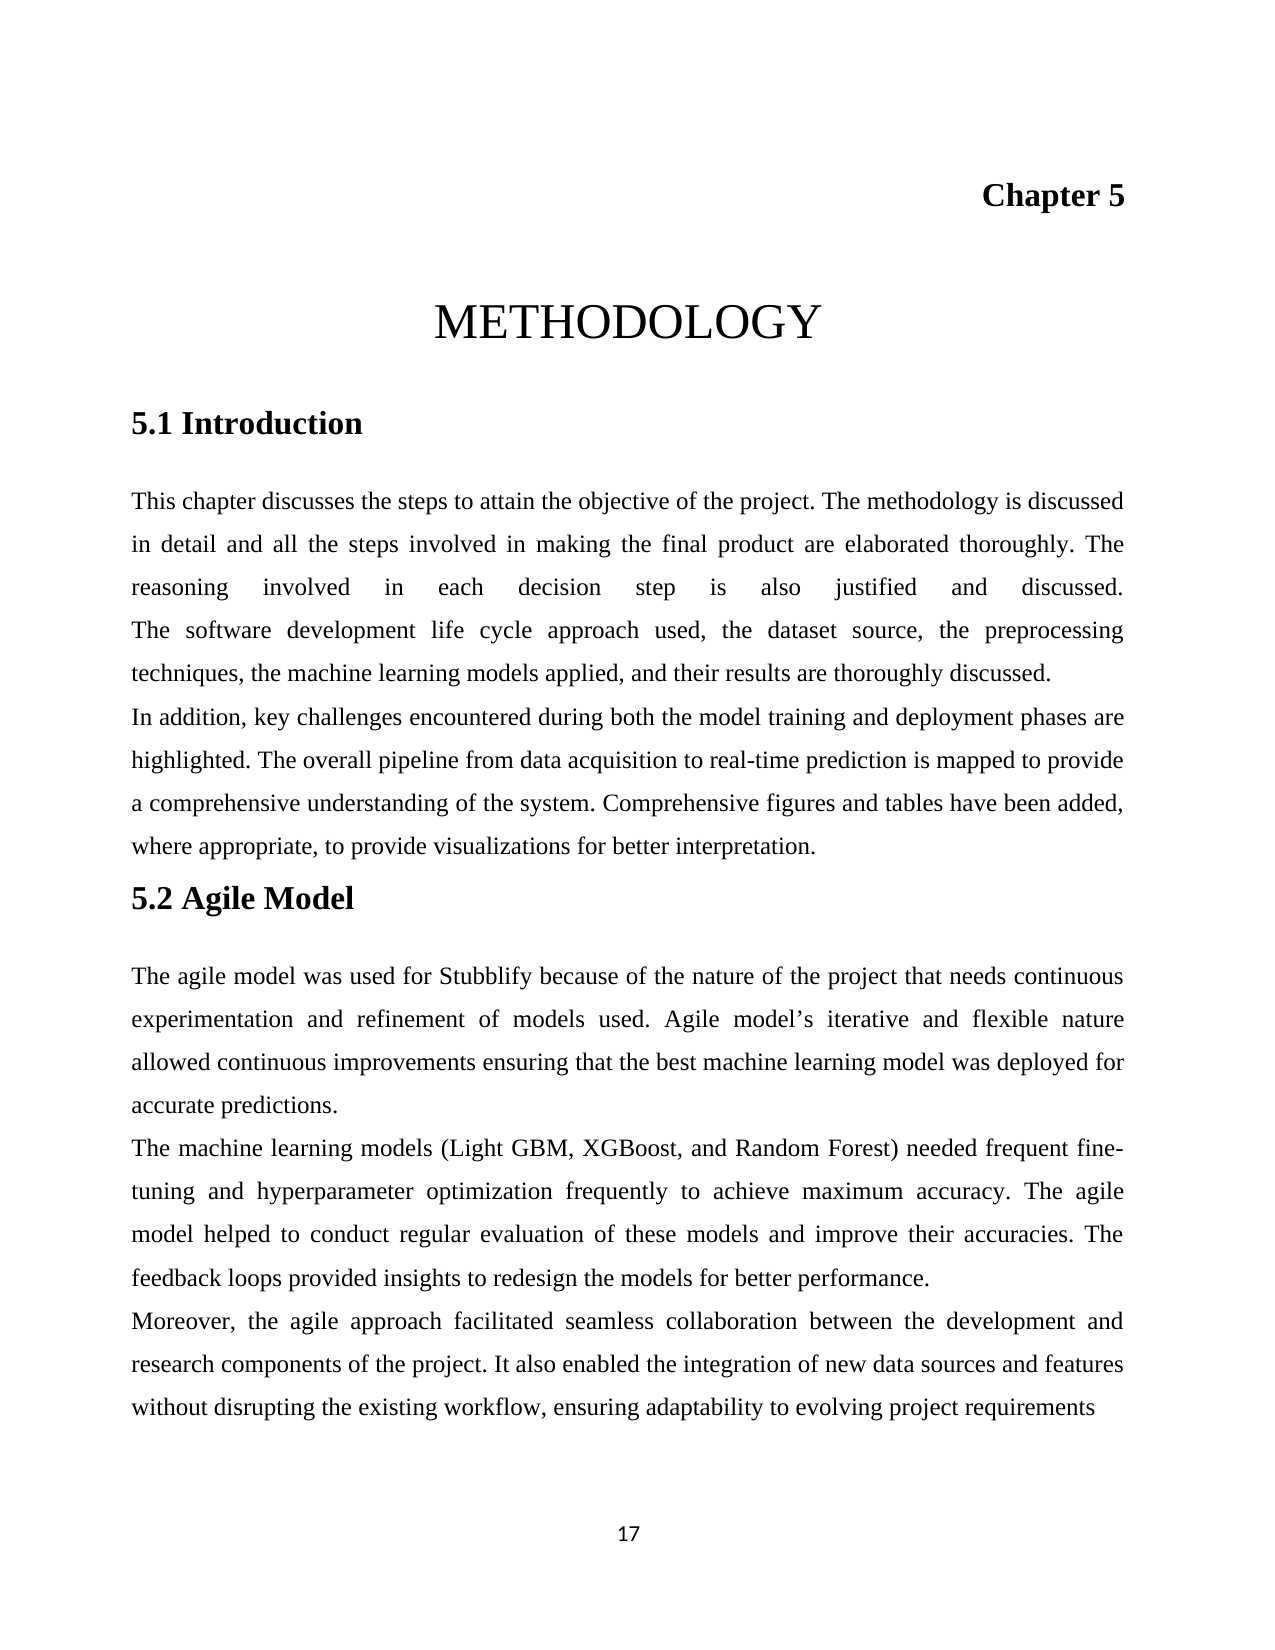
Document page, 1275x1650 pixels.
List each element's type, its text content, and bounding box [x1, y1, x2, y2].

subtitle Chapter 5 [131, 175, 1125, 213]
text This chapter discusses the steps to attain the objective of the project. The methodology is discussed in detail and all the steps involved in making the final product are elaborated thoroughly. The reasoning involved in each decision step is also justified and discussed. The software development life cycle approach used, the dataset source, the preprocessing techniques, the machine learning models applied, and their results are thoroughly discussed. [131, 486, 1125, 687]
text Moreover, the agile approach facilitated seamless collaboration between the development and research components of the project. It also enabled the integration of new data sources and features without disrupting the existing workflow, ensuring adaptability to evolving project requirements [131, 1306, 1125, 1421]
subtitle 5.1 Introduction [131, 403, 1125, 442]
subtitle METHODOLOGY [131, 291, 1125, 349]
text The agile model was used for Stubblify because of the nature of the project that needs continuous experimentation and refinement of models used. Agile model’s iterative and flexible nature allowed continuous improvements ensuring that the best machine learning model was deployed for accurate predictions. [131, 961, 1125, 1119]
text The machine learning models (Light GBM, XGBoost, and Random Forest) needed frequent fine-tuning and hyperparameter optimization frequently to achieve maximum accuracy. The agile model helped to conduct regular evaluation of these models and improve their accuracies. The feedback loops provided insights to redesign the models for better performance. [131, 1133, 1125, 1291]
text In addition, key challenges encountered during both the model training and deployment phases are highlighted. The overall pipeline from data acquisition to real-time prediction is mapped to provide a comprehensive understanding of the system. Comprehensive figures and tables have been added, where appropriate, to provide visualizations for better interpretation. [131, 702, 1125, 860]
subtitle 5.2 Agile Model [131, 878, 1125, 917]
